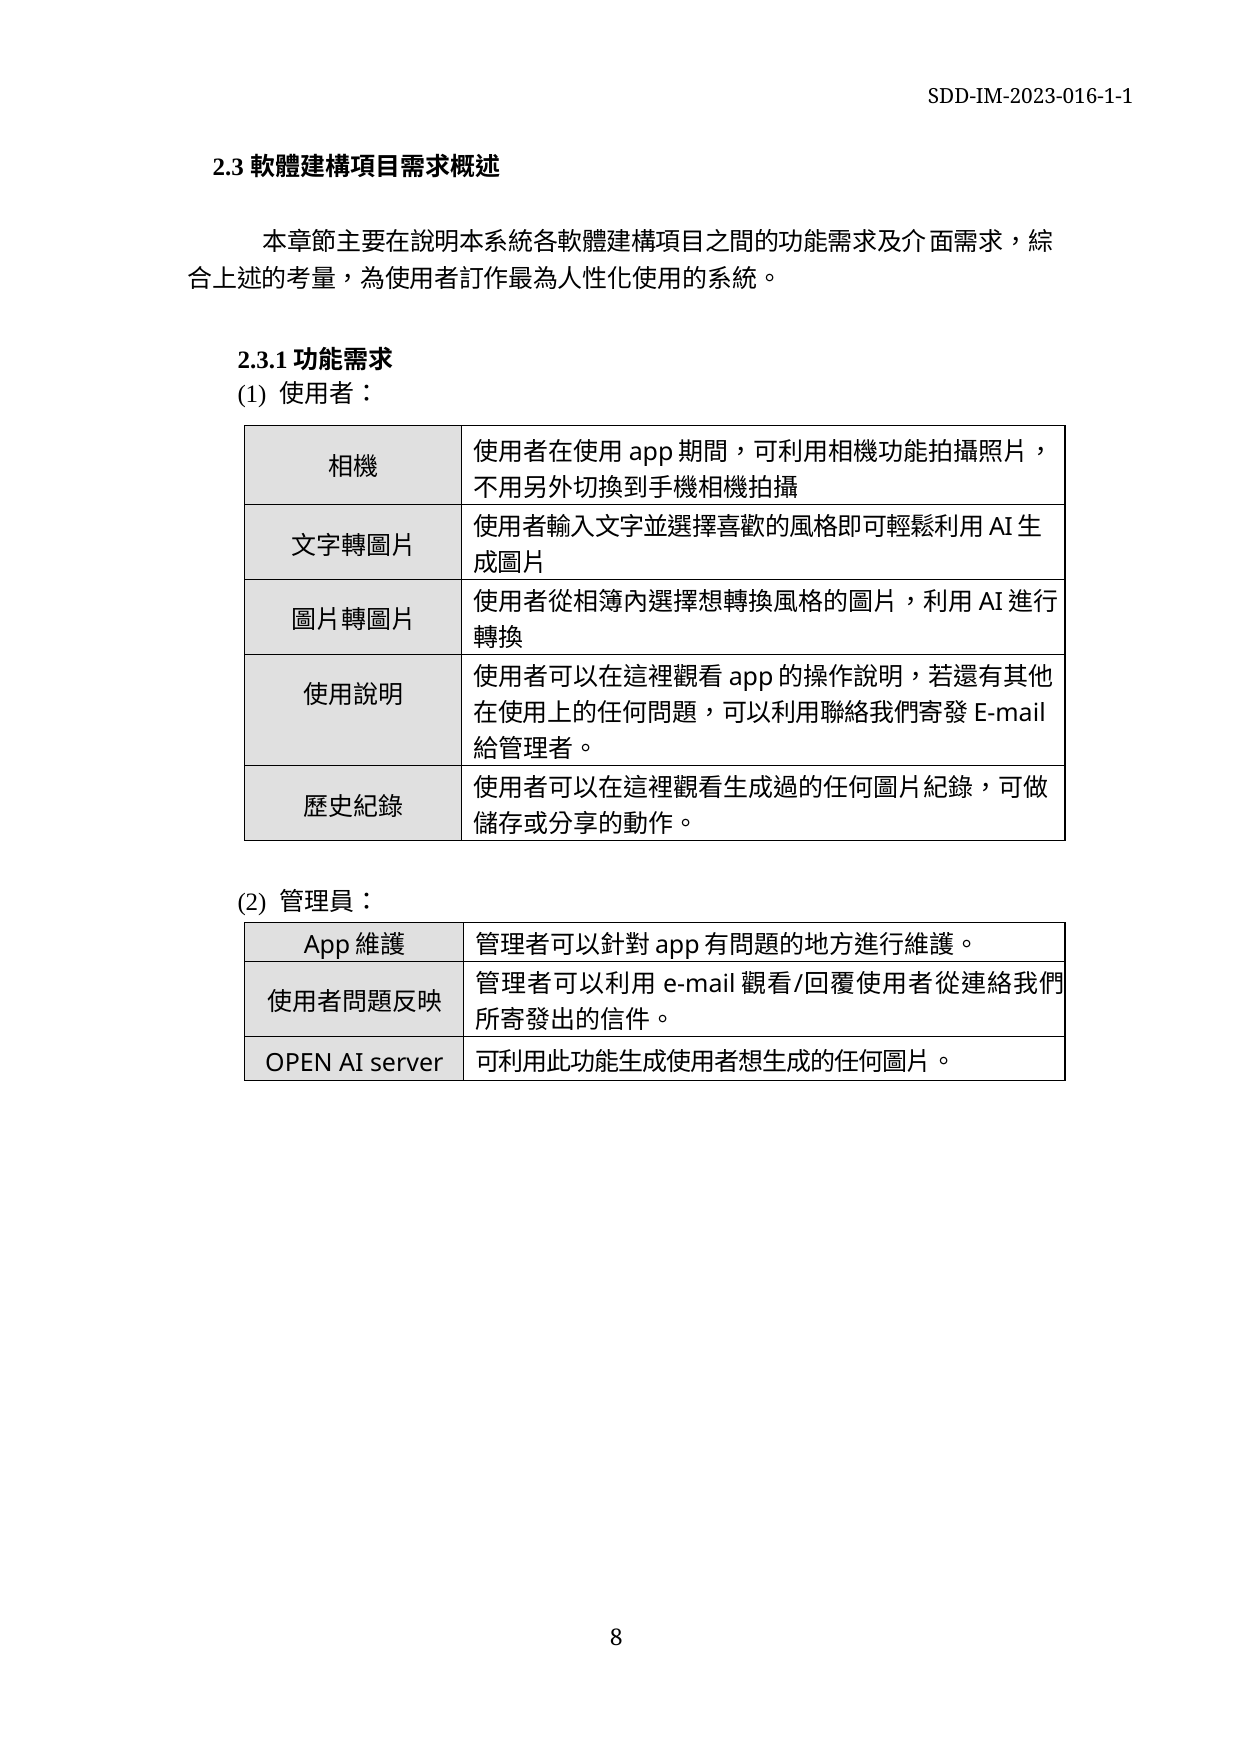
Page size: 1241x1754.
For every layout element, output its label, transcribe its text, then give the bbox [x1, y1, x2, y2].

table_cell 使用者輸入文字並選擇喜歡的風格即可輕鬆利用AI生成圖片 [462, 505, 1064, 579]
list 管理員： [237, 882, 1142, 918]
table_cell 可利用此功能生成使用者想生成的任何圖片。 [464, 1037, 1064, 1080]
subtitle 功能需求 [237, 333, 1142, 377]
list 使用者： [237, 377, 1142, 409]
table_header 管理者可以針對app有問題的地方進行維護。 [464, 923, 1064, 961]
table_cell 使用者從相簿內選擇想轉換風格的圖片，利用AI進行轉換 [462, 580, 1064, 654]
table_cell 使用者可以在這裡觀看生成過的任何圖片紀錄，可做儲存或分享的動作。 [462, 766, 1064, 840]
text 本章節主要在說明本系統各軟體建構項目之間的功能需求及介面需求，綜合上述的考量，為使用者訂作最為人性化使用的系統。 [187, 222, 1053, 294]
table_cell OPEN AI server [245, 1037, 463, 1080]
table_cell 管理者可以利用e-mail觀看/回覆使用者從連絡我們所寄發出的信件。 [464, 962, 1064, 1036]
table_cell 圖片轉圖片 [245, 580, 461, 654]
table_cell 使用者問題反映 [245, 962, 463, 1036]
table_header 使用者在使用app期間，可利用相機功能拍攝照片，不用另外切換到手機相機拍攝 [462, 426, 1064, 504]
table_cell 歷史紀錄 [245, 766, 461, 840]
table_header 相機 [245, 426, 461, 504]
table_cell 使用者可以在這裡觀看app的操作說明，若還有其他在使用上的任何問題，可以利用聯絡我們寄發 E-mail給管理者。 [462, 655, 1064, 765]
subtitle 軟體建構項目需求概述 [212, 146, 1142, 182]
table_cell 使用說明 [245, 655, 461, 765]
table_header App維護 [245, 923, 463, 961]
table_cell 文字轉圖片 [245, 505, 461, 579]
